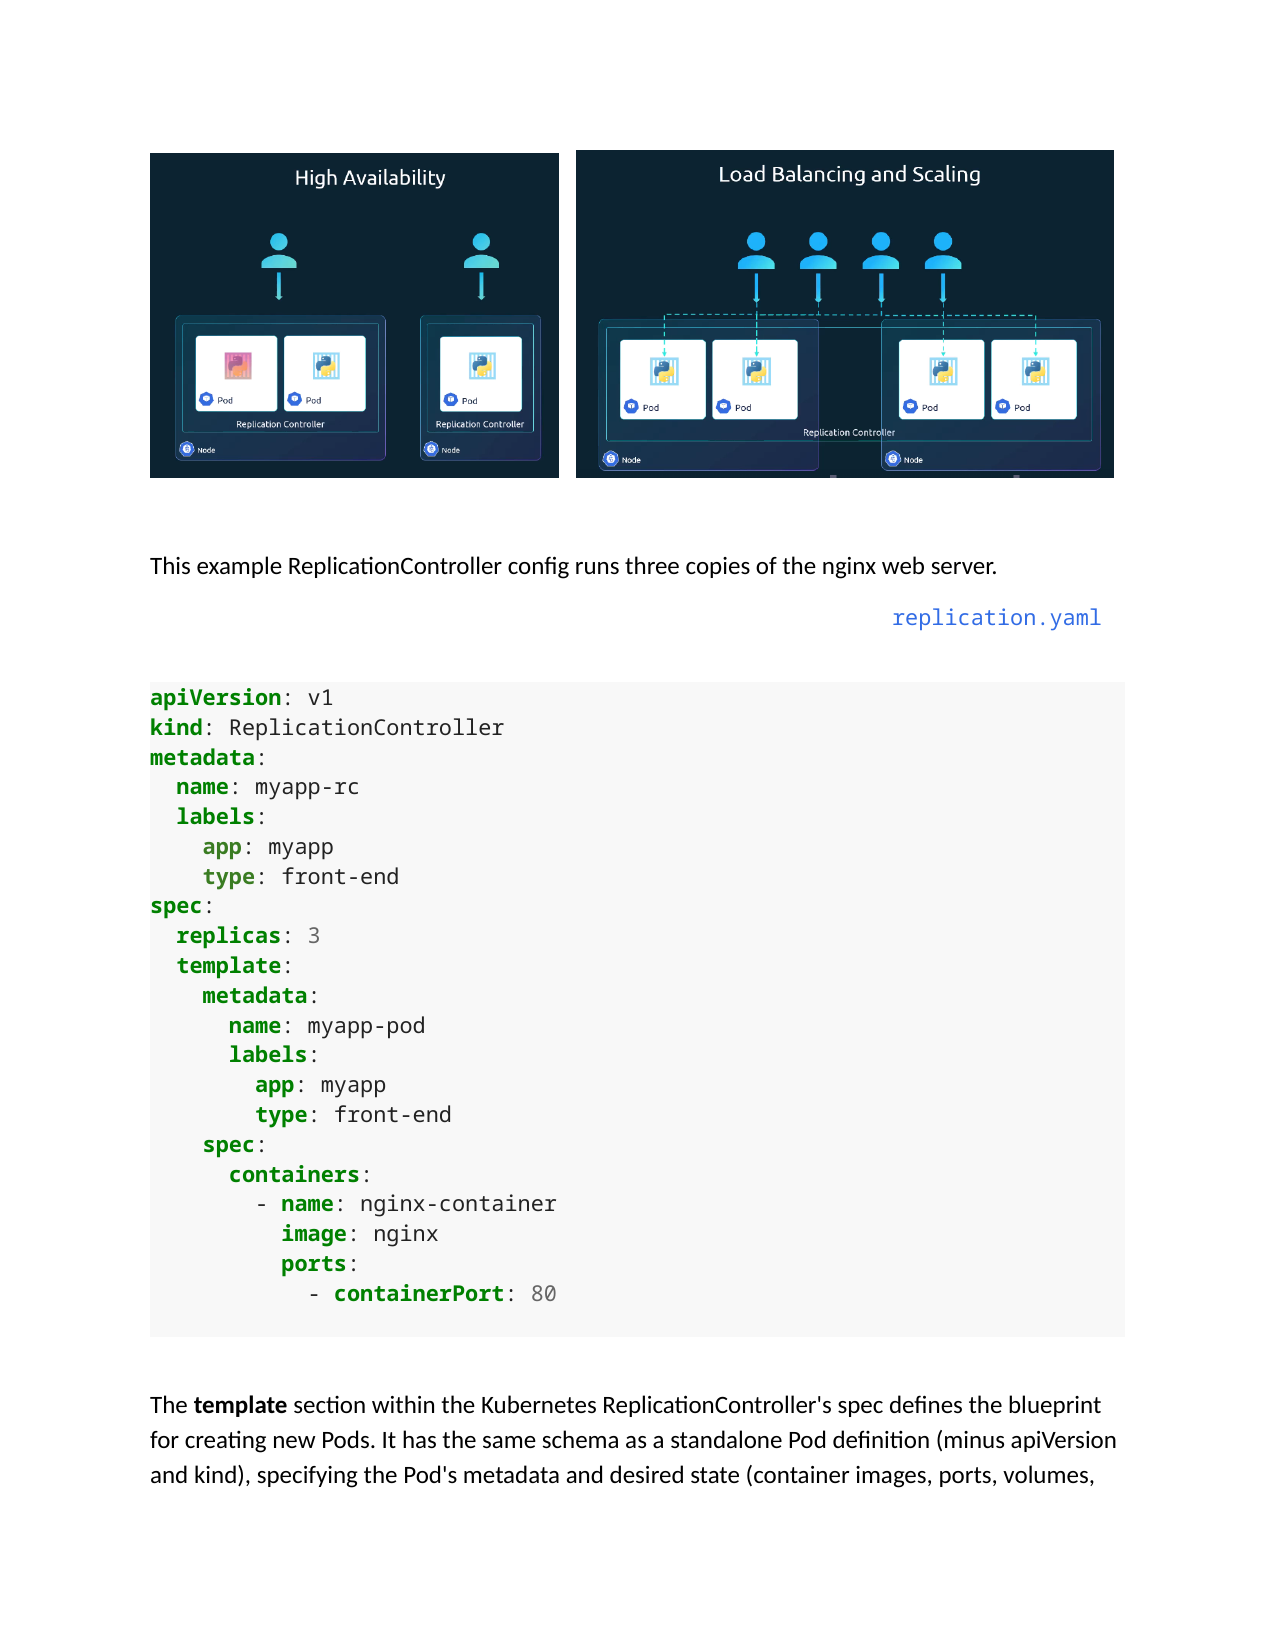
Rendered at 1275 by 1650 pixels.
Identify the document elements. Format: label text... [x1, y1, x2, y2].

text spec: [150, 1129, 1125, 1159]
text app: myapp [150, 1069, 1125, 1099]
text image: nginx [150, 1218, 1125, 1248]
text metadata: [150, 742, 1125, 771]
picture [576, 150, 1114, 478]
text - containerPort: 80 [150, 1278, 1125, 1308]
text ports: [150, 1248, 1125, 1278]
text template: [150, 950, 1125, 980]
text kind: ReplicationController [150, 712, 1125, 742]
text labels: [150, 801, 1125, 831]
text replicas: 3 [150, 920, 1125, 950]
picture [150, 153, 559, 478]
text name: myapp-rc [150, 771, 1125, 801]
text - name: nginx-container [150, 1188, 1125, 1218]
text type: front-end [150, 861, 1125, 891]
text metadata: [150, 980, 1125, 1010]
text labels: [150, 1039, 1125, 1069]
text containers: [150, 1159, 1125, 1188]
text replication.yaml [150, 602, 1125, 682]
text app: myapp [150, 831, 1125, 861]
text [150, 1389, 1125, 1489]
text This example ReplicationController config runs three copies of the nginx web server. [150, 550, 1125, 581]
text spec: [150, 891, 1125, 920]
text name: myapp-pod [150, 1010, 1125, 1039]
text apiVersion: v1 [150, 682, 1125, 712]
text type: front-end [150, 1099, 1125, 1129]
